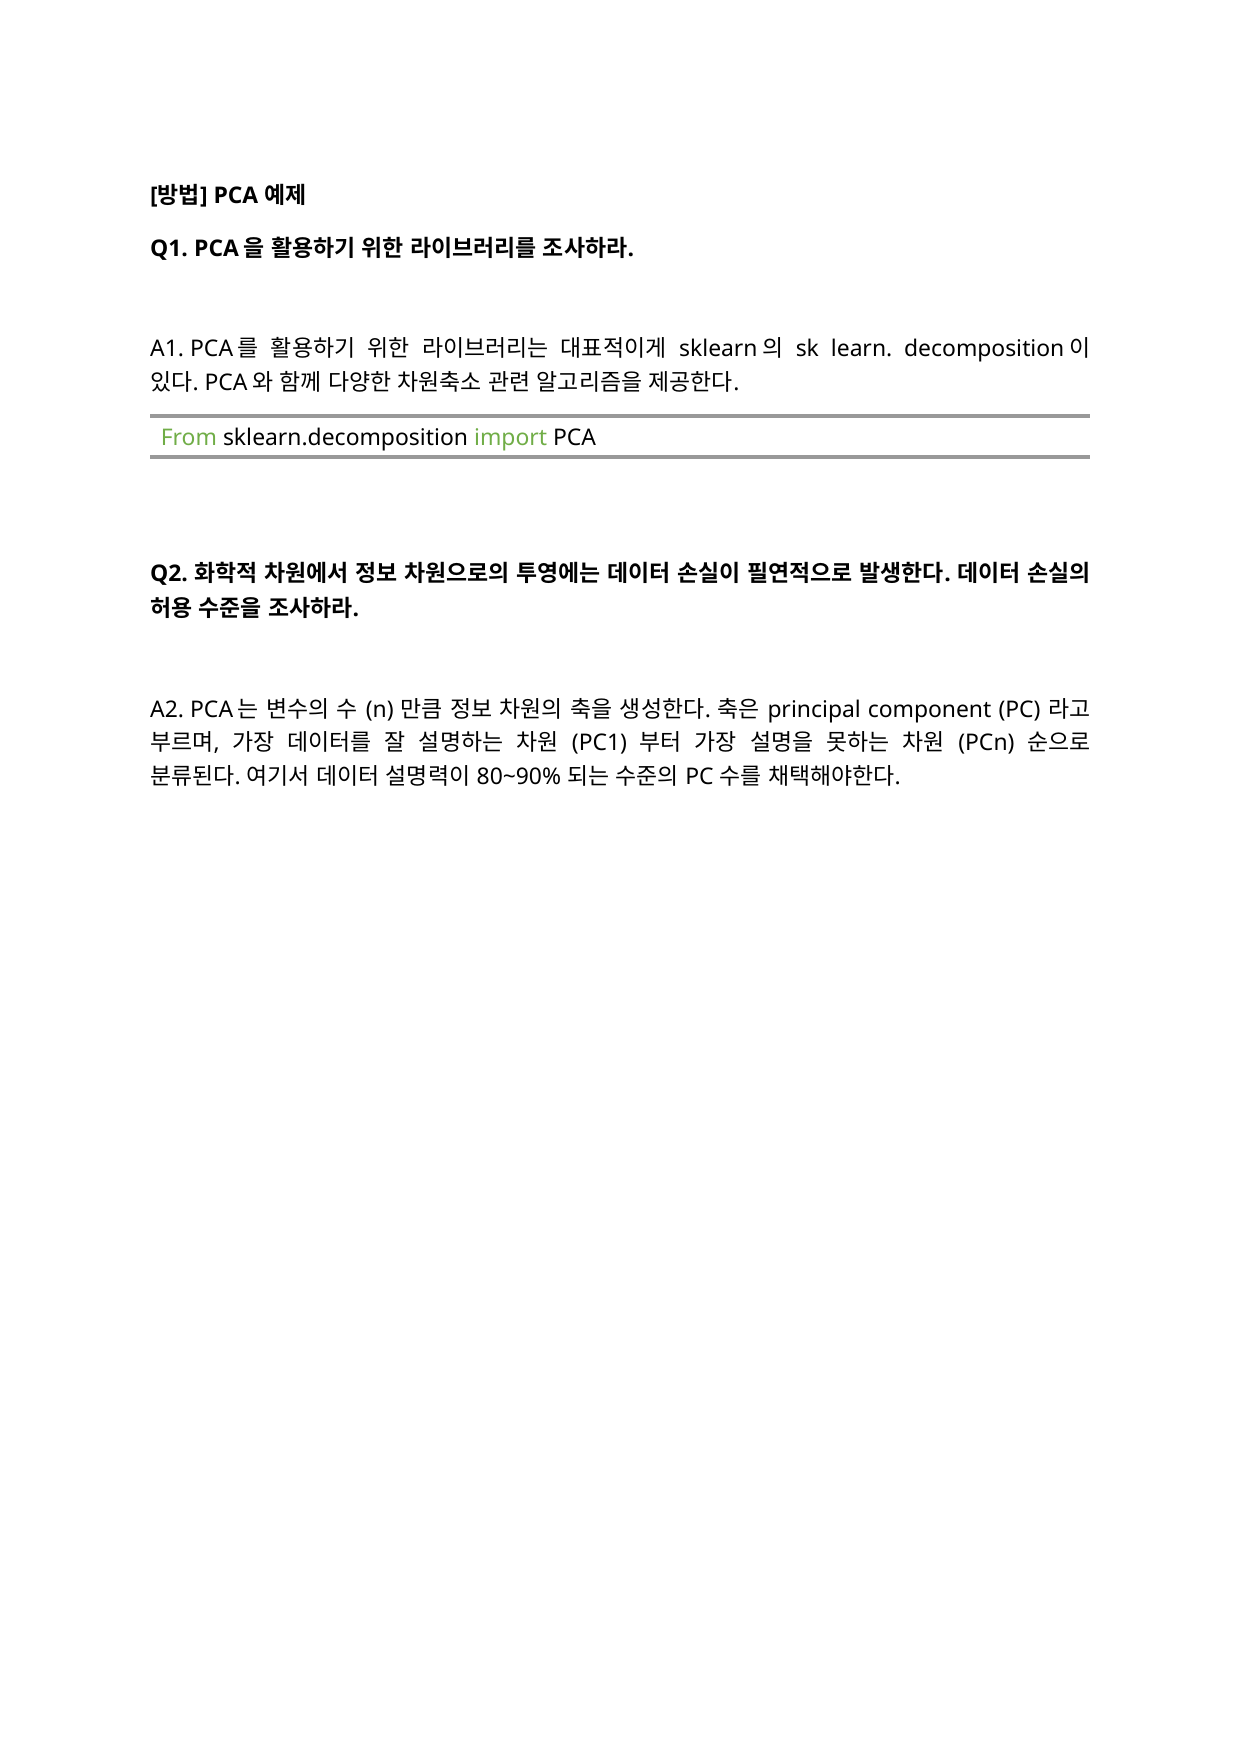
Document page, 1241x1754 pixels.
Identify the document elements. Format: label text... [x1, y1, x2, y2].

subtitle 화학적 차원에서 정보 차원으로의 투영에는 데이터 손실이 필연적으로 발생한다. 데이터 손실의 허용 수준을 조사하라. [150, 554, 1090, 624]
list PCA를 활용하기 위한 라이브러리는 대표적이게 sklearn의 sk learn. decomposition이 있다. PCA와 함께 다양한 차원축소 관련 알고리즘을 제공한다. [150, 330, 1090, 397]
subtitle [방법] PCA 예제 [150, 177, 1090, 211]
table_header From sklearn.decomposition import PCA [150, 418, 1090, 455]
subtitle PCA을 활용하기 위한 라이브러리를 조사하라. [150, 230, 1090, 263]
list PCA는 변수의 수 (n) 만큼 정보 차원의 축을 생성한다. 축은 principal component (PC) 라고 부르며, 가장 데이터를 잘 설명하는 차원 (PC1) 부터 가장 설명을 못하는 차원 (PCn) 순으로 분류된다. 여기서 데이터 설명력이 80~90% 되는 수준의 PC 수를 채택해야한다. [150, 691, 1090, 791]
